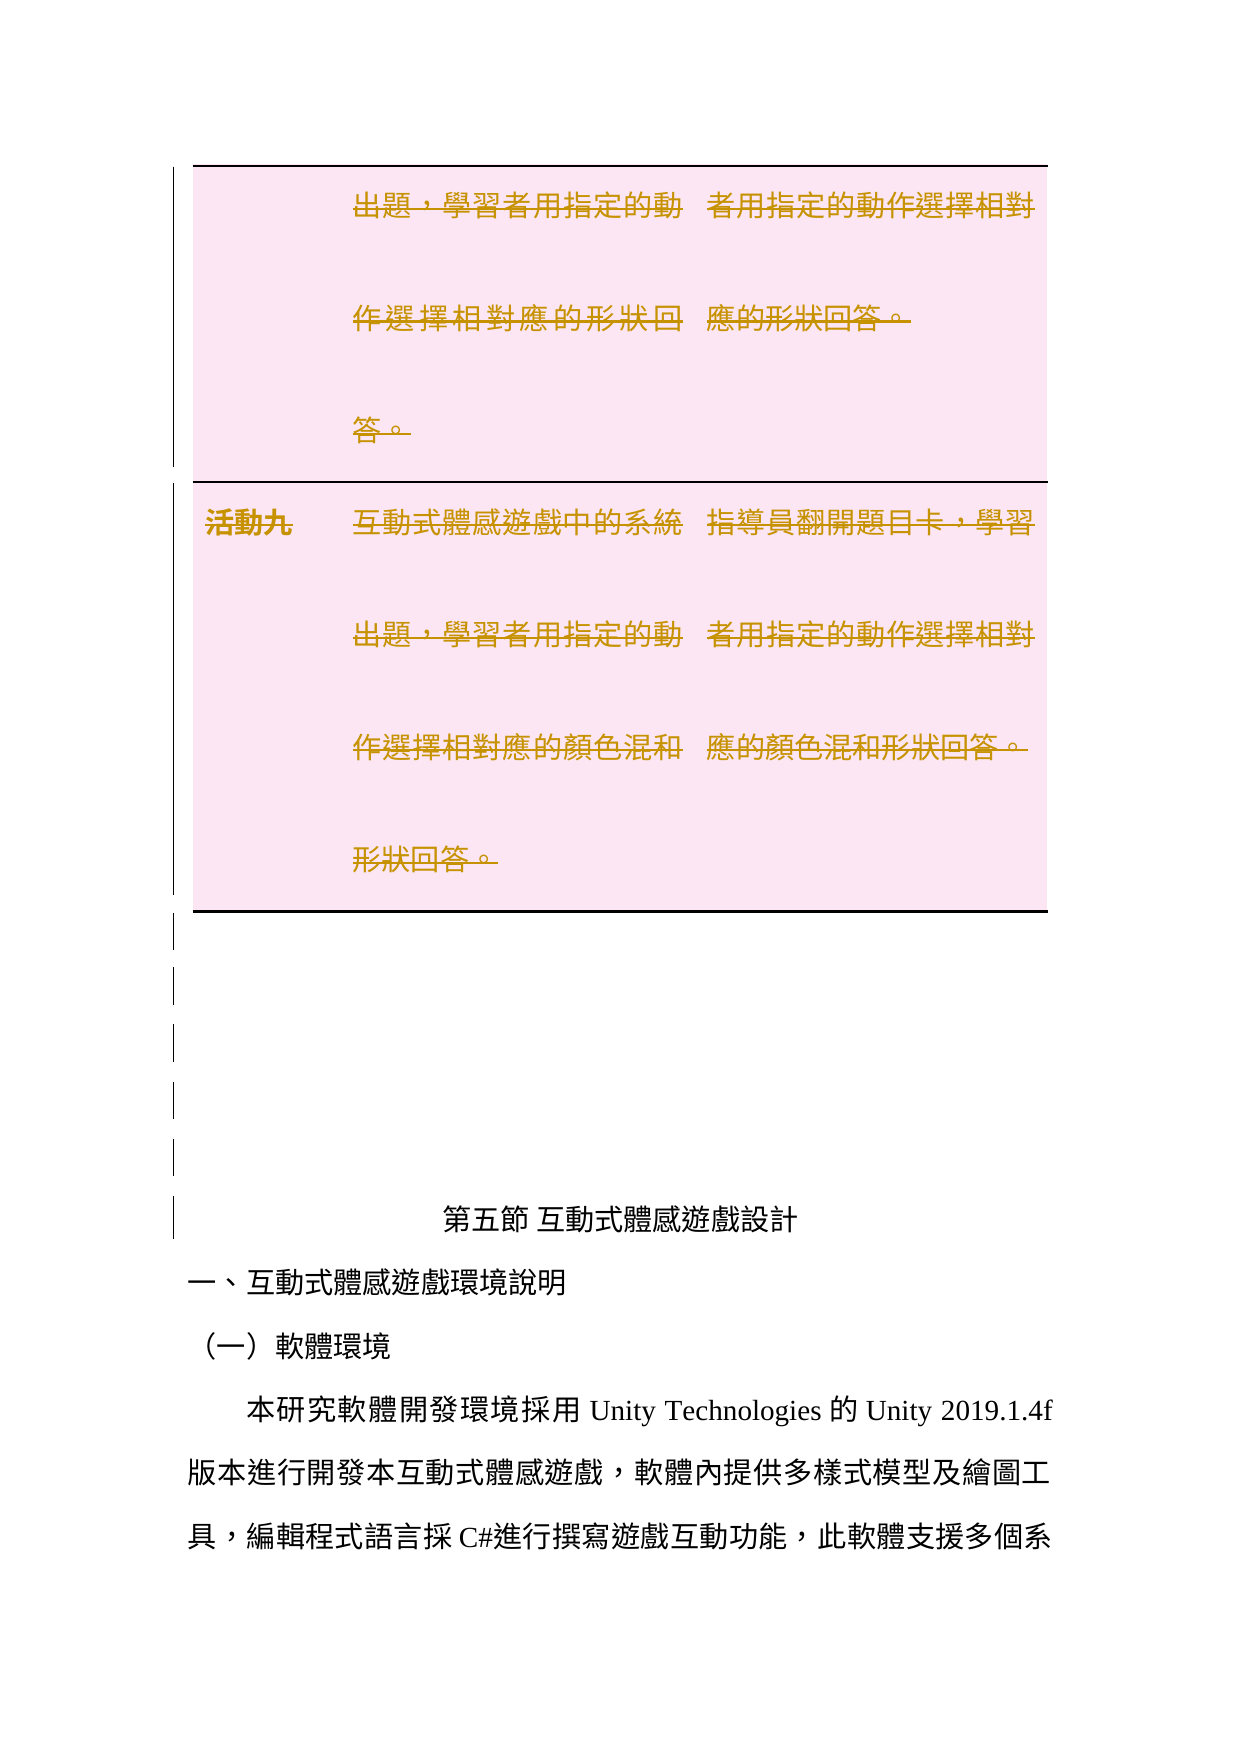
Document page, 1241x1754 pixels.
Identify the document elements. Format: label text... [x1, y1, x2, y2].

subtitle 第五節 互動式體感遊戲設計 [187, 1196, 1053, 1238]
text （一）軟體環境 [187, 1323, 1053, 1365]
text 一、互動式體感遊戲環境說明 [187, 1260, 1053, 1302]
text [187, 1387, 1053, 1556]
